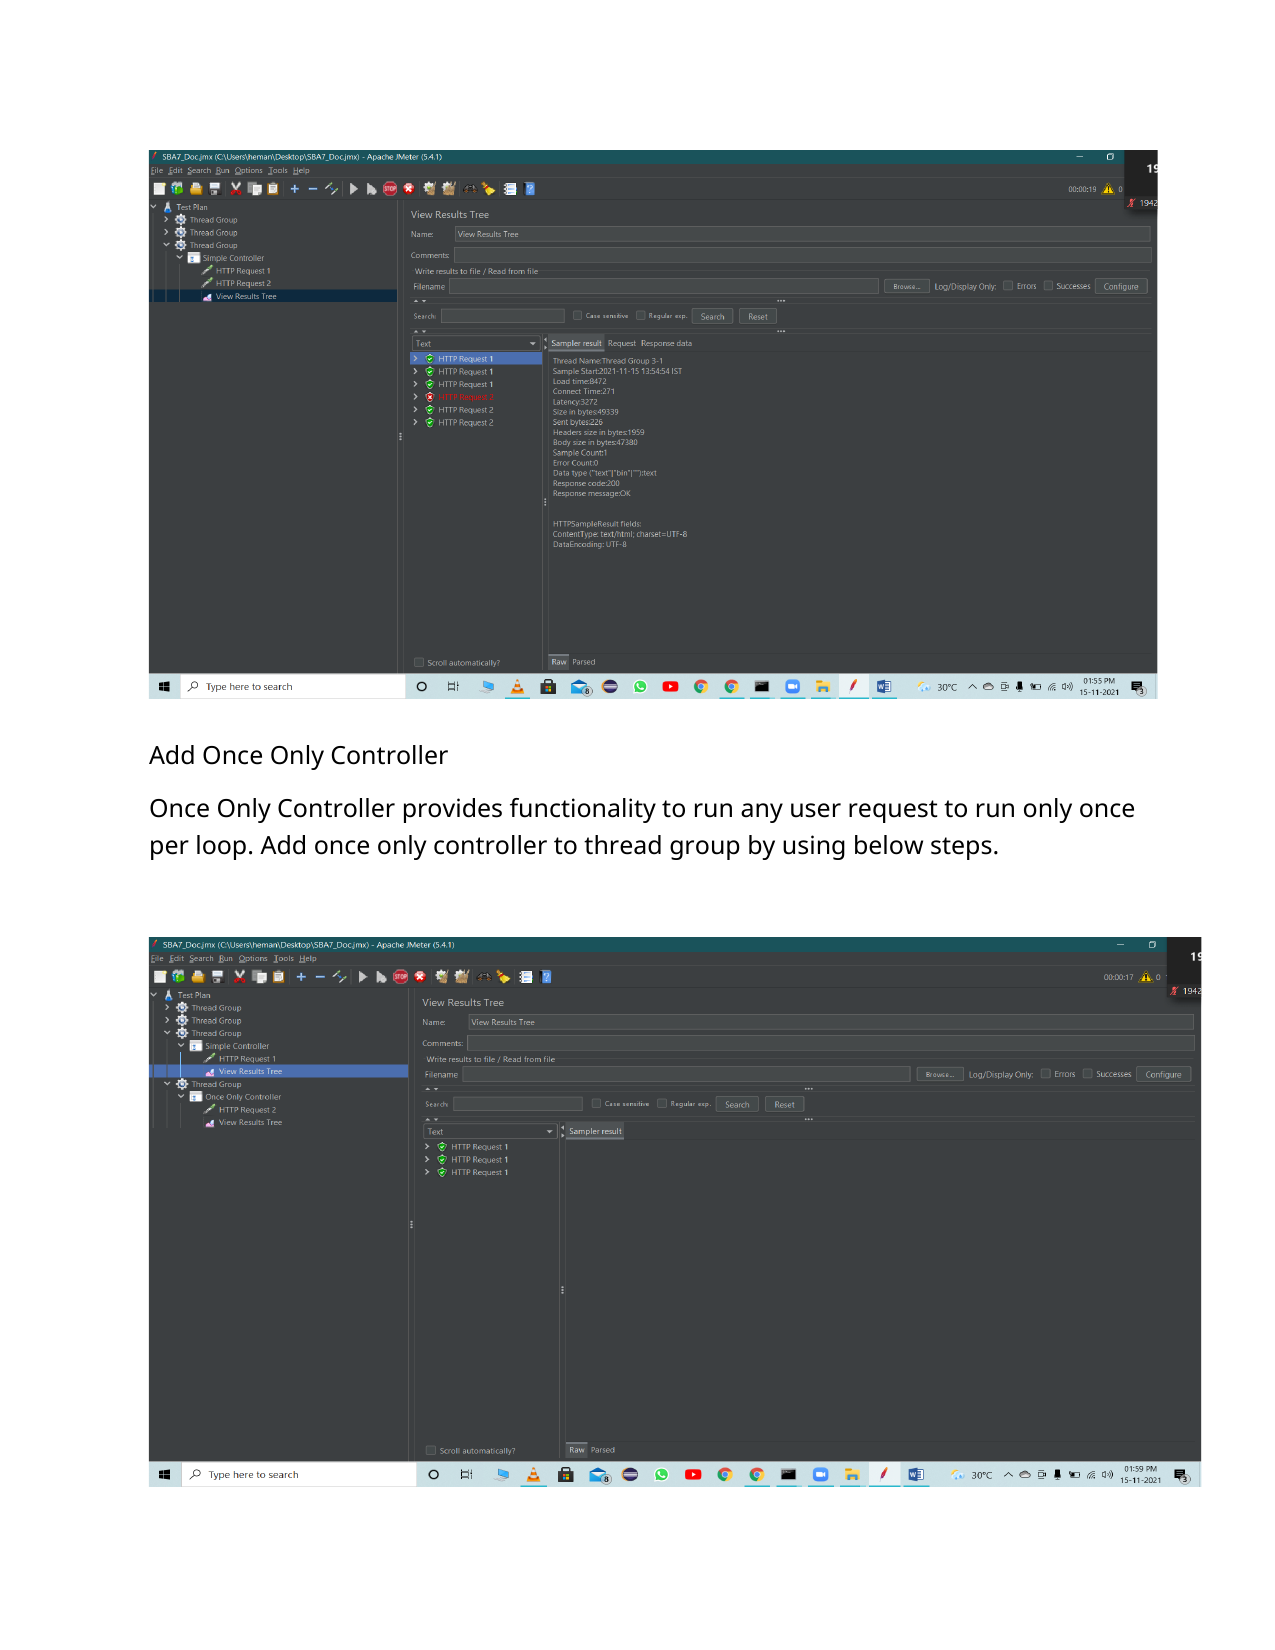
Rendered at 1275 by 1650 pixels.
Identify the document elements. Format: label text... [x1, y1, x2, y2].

text Add Once Only Controller [74, 737, 1167, 771]
picture [148, 150, 1158, 699]
list Once Only Controller provides functionality to run any user request to run only once per loop. Add once only controller to thread group by using below steps. [149, 791, 1167, 862]
picture [148, 937, 1202, 1487]
